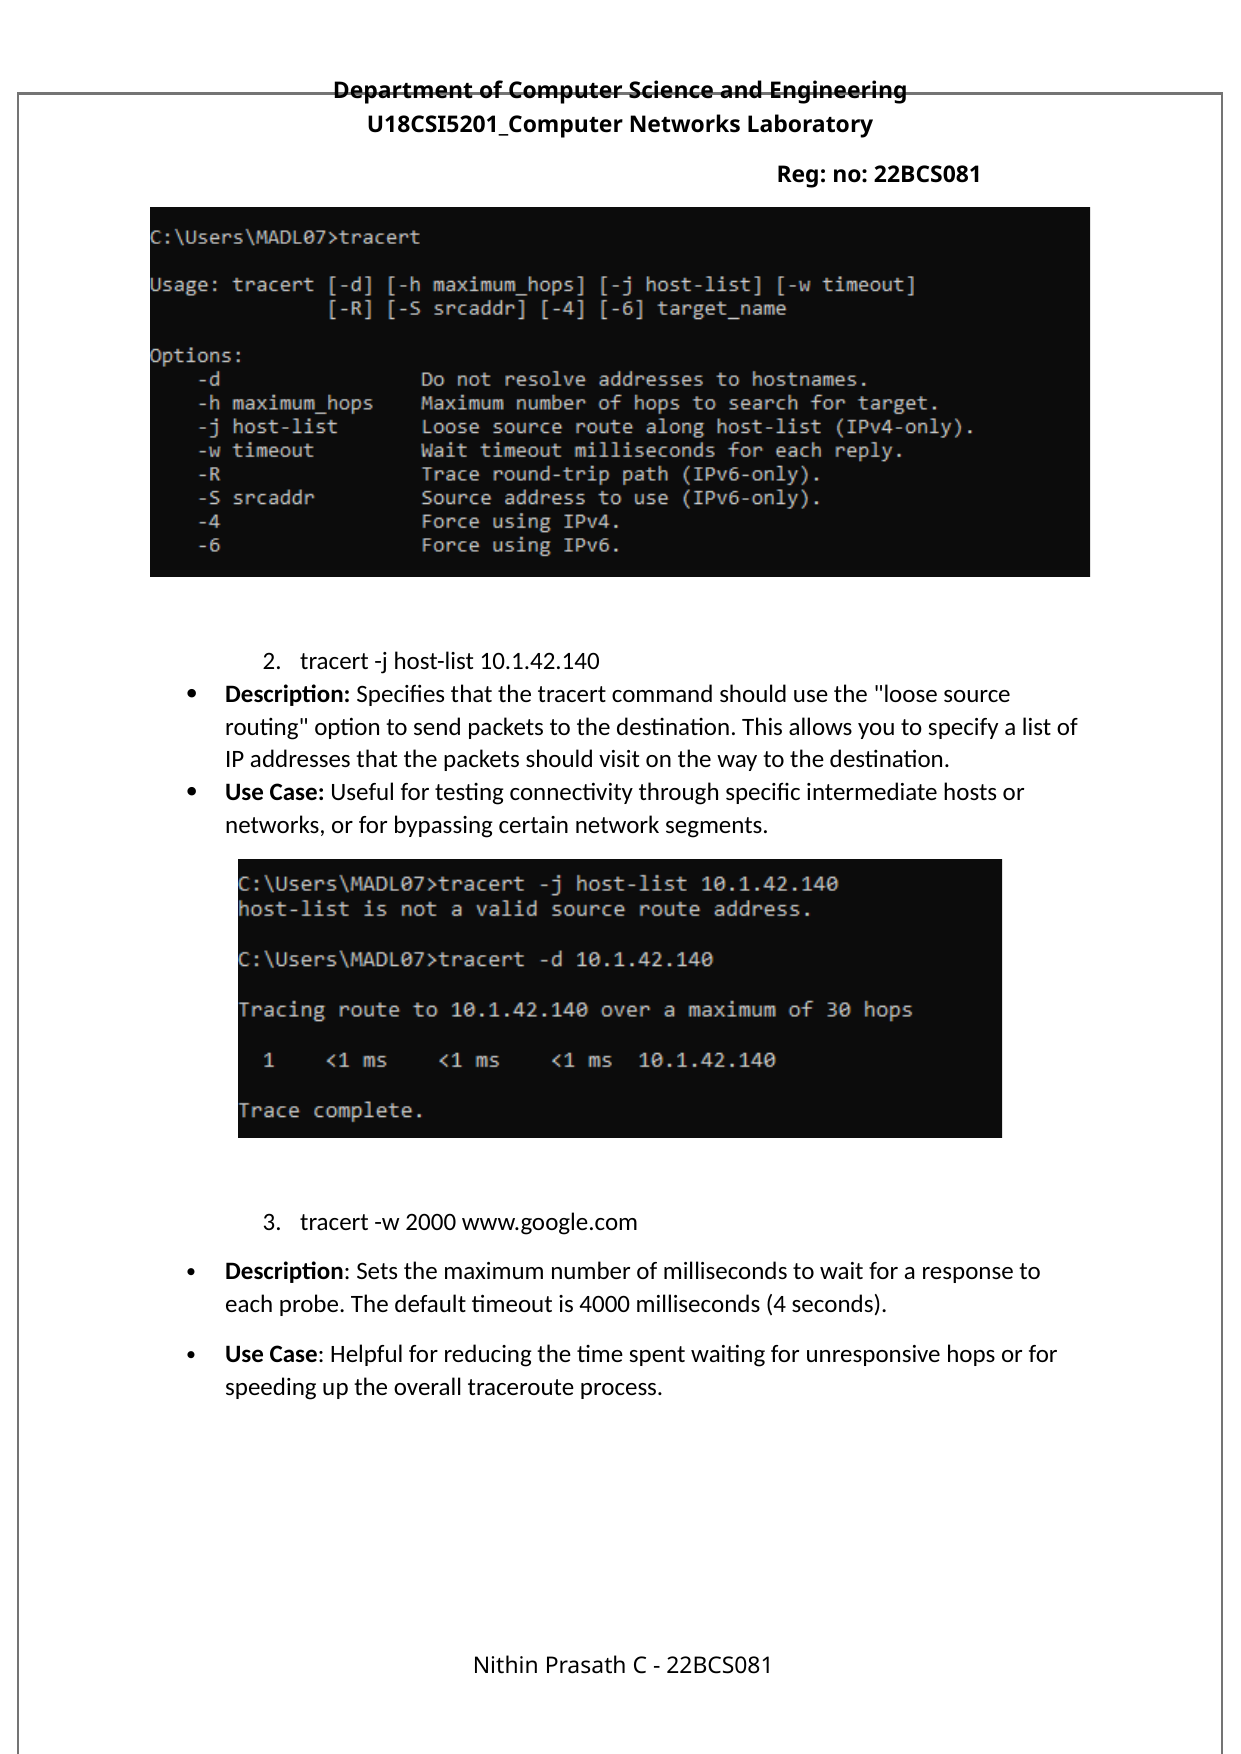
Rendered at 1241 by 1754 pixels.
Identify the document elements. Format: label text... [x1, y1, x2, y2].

list tracert -j host-list 10.1.42.140 [262, 645, 1090, 675]
list Use Case: Helpful for reducing the time spent waiting for unresponsive hops or for speeding up the overall traceroute process. [187, 1338, 1090, 1401]
picture [150, 207, 1091, 577]
list Use Case: Useful for testing connectivity through specific intermediate hosts or networks, or for bypassing certain network segments. [187, 777, 1090, 840]
picture [238, 859, 1003, 1138]
list Description: Specifies that the tracert command should use the "loose source routing" option to send packets to the destination. This allows you to specify a list of IP addresses that the packets should visit on the way to the destination. [187, 678, 1090, 774]
list tracert -w 2000 www.google.com [262, 1206, 1090, 1236]
list Description: Sets the maximum number of milliseconds to wait for a response to each probe. The default timeout is 4000 milliseconds (4 seconds). [187, 1256, 1090, 1319]
